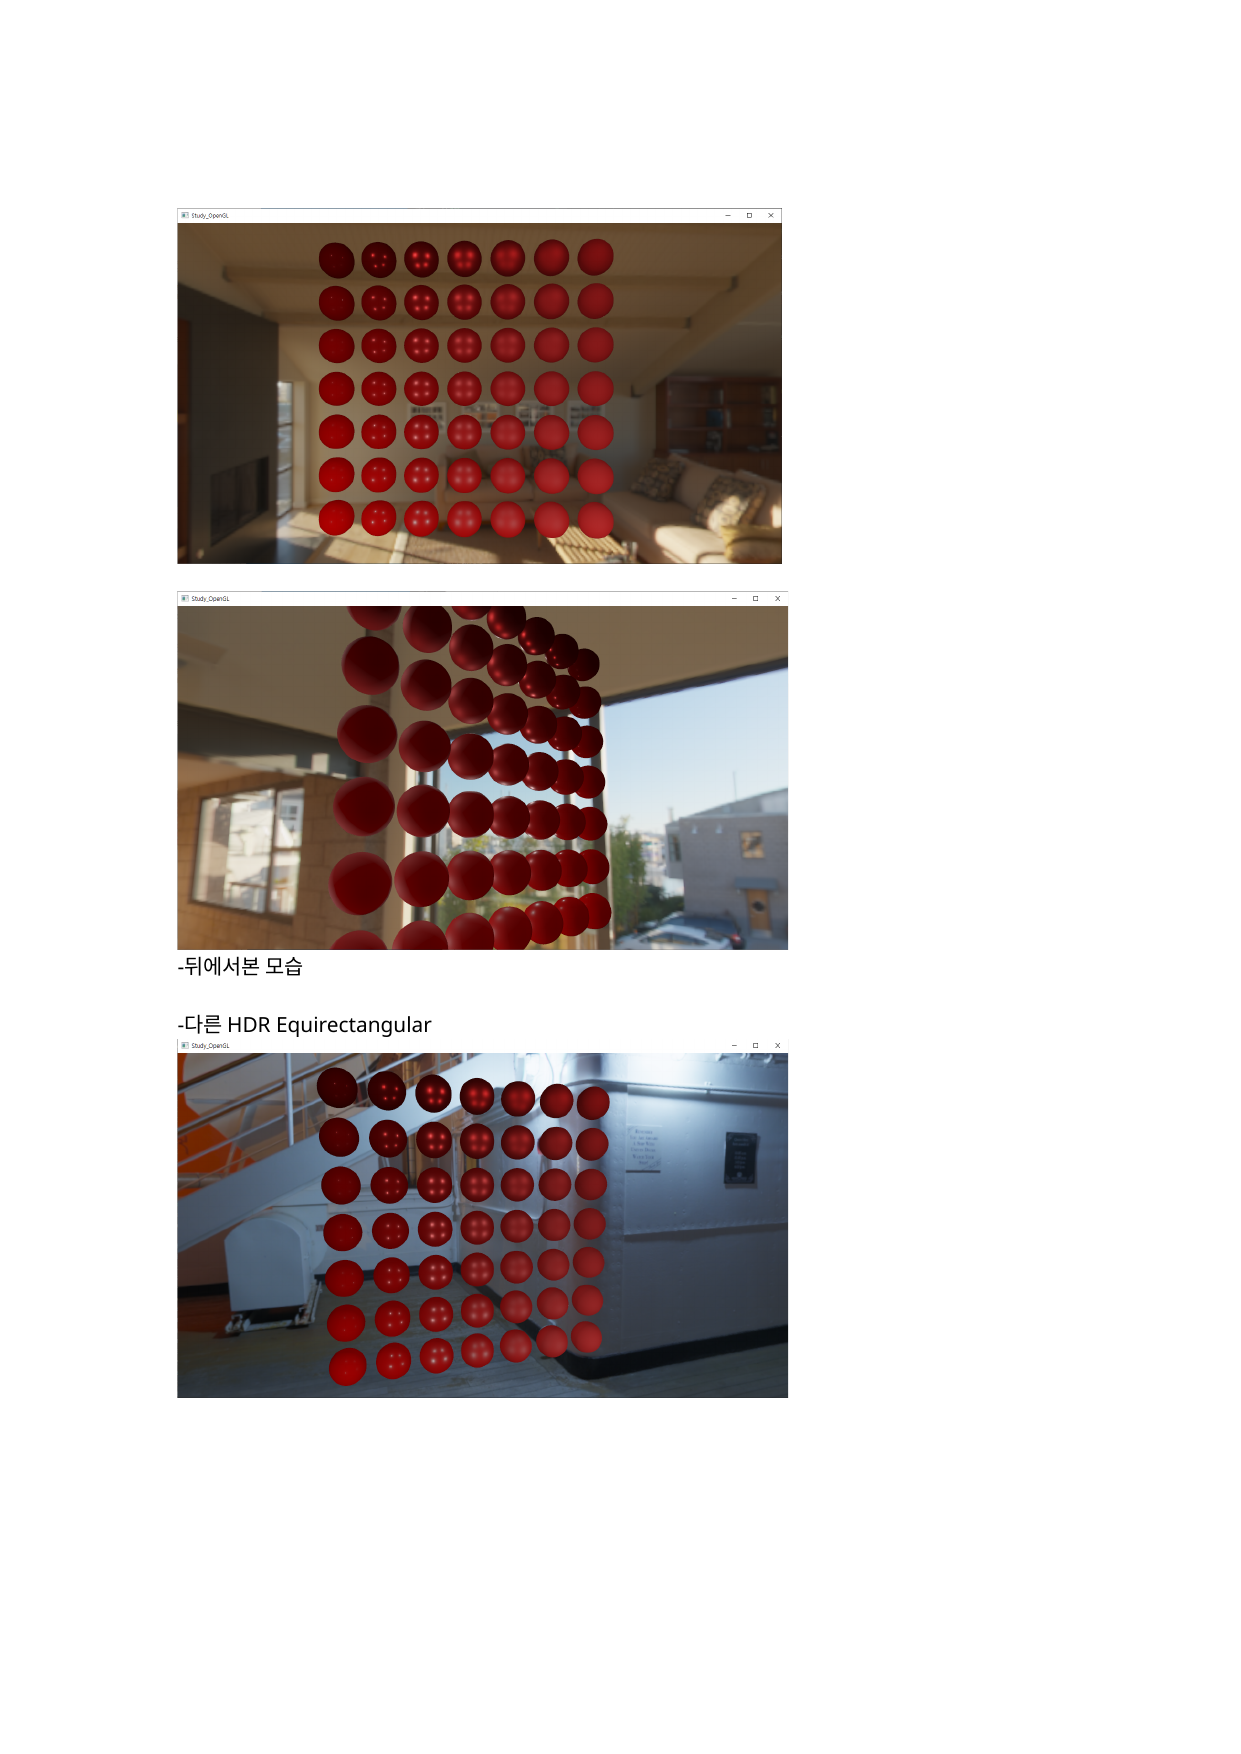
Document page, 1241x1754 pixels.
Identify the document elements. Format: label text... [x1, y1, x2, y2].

text -뒤에서본 모습 [177, 950, 1063, 980]
text -다른 HDR Equirectangular [177, 1009, 1063, 1039]
picture [177, 208, 782, 564]
picture [177, 591, 789, 950]
picture [177, 1039, 789, 1398]
